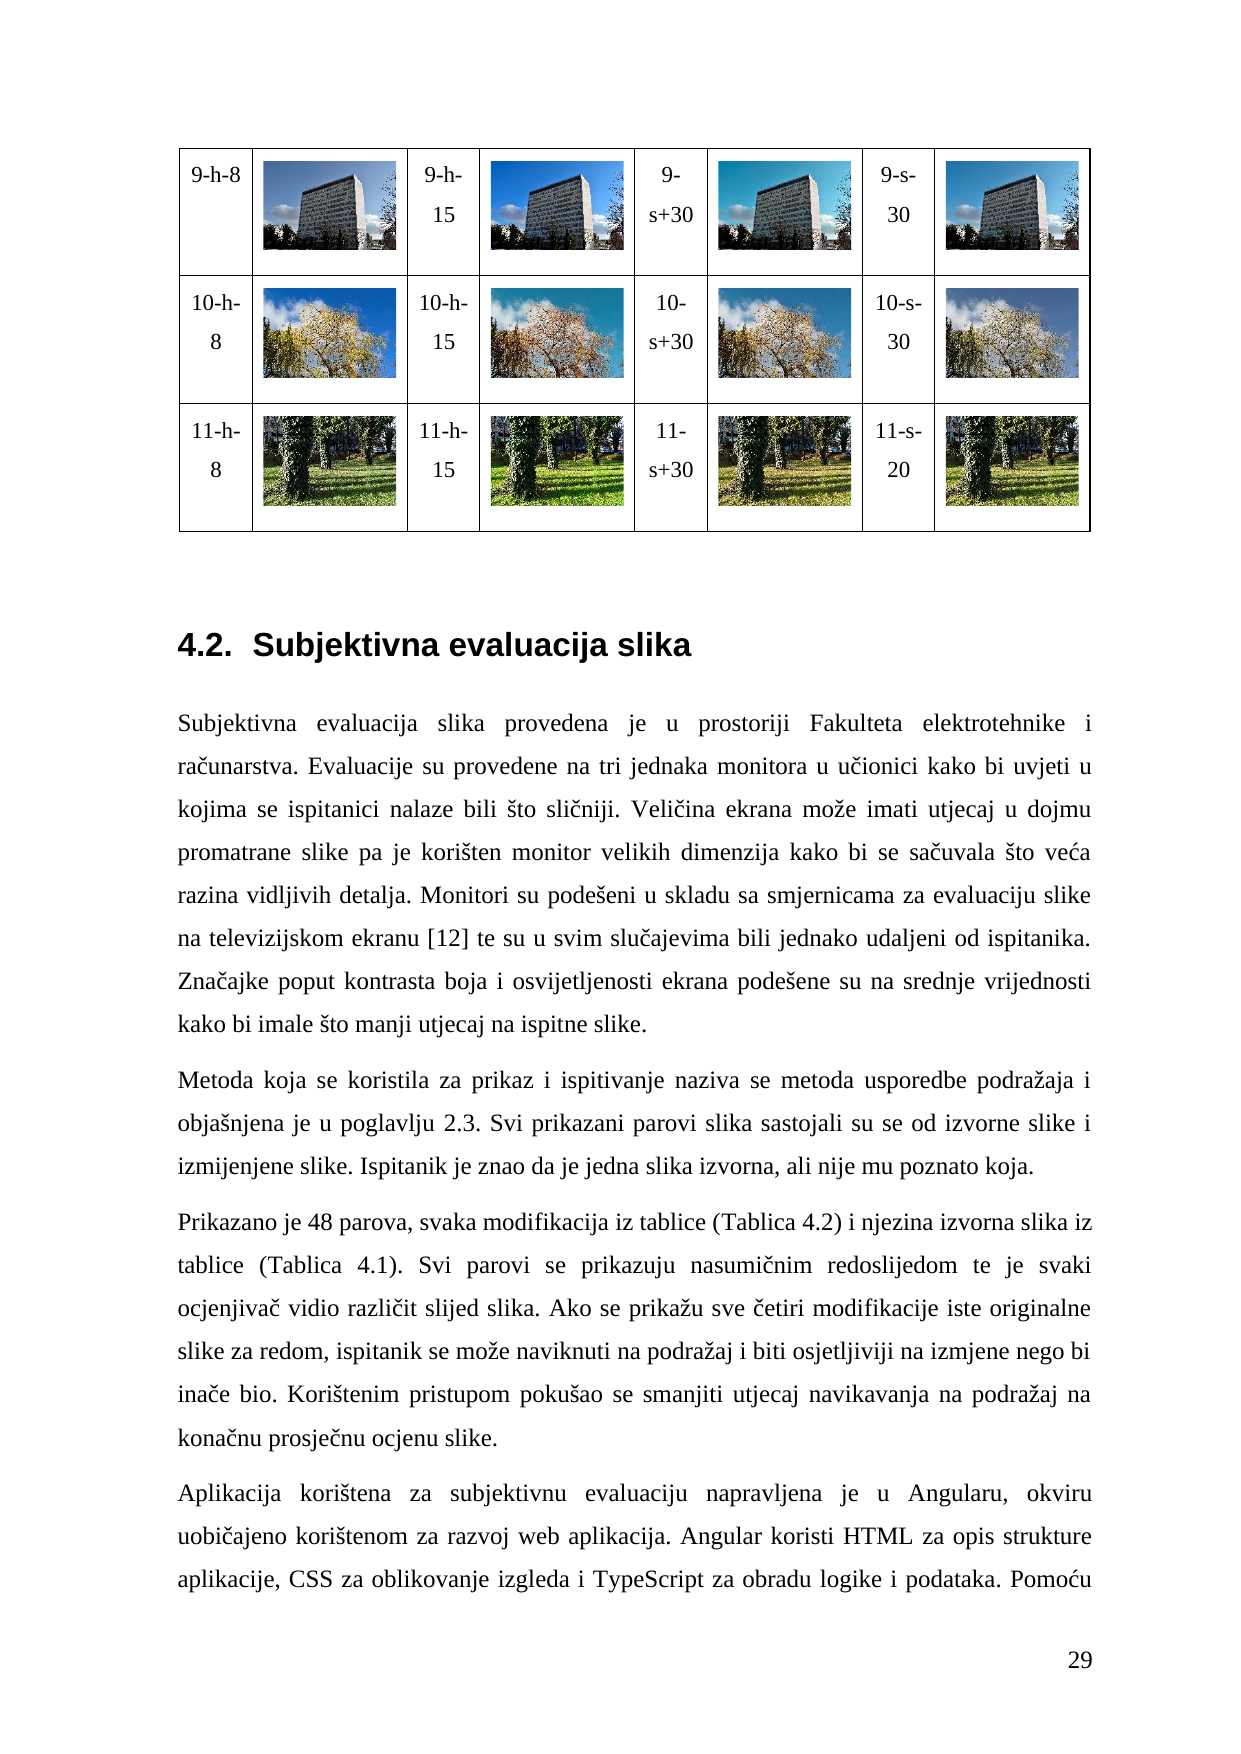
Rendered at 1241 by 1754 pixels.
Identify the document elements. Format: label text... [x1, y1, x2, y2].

table_cell [253, 404, 407, 531]
table_cell [935, 276, 1089, 403]
table_cell [708, 404, 862, 531]
picture [490, 161, 624, 250]
table_cell [480, 276, 634, 403]
picture [945, 288, 1079, 378]
picture [718, 416, 852, 506]
table_cell [708, 276, 862, 403]
table_cell 9-h-8 [180, 149, 252, 275]
text Prikazano je 48 parova, svaka modifikacija iz tablice (Tablica 4.2) i njezina izvorna slika iz tablice (Tablica 4.1). Svi parovi se prikazuju nasumičnim redoslijedom te je svaki ocjenjivač vidio različit slijed slika. Ako se prikažu sve četiri modifikacije iste originalne slike za redom, ispitanik se može naviknuti na podražaj i biti osjetljiviji na izmjene nego bi inače bio. Korištenim pristupom pokušao se smanjiti utjecaj navikavanja na podražaj na konačnu prosječnu ocjenu slike. [177, 1207, 1092, 1451]
text Metoda koja se koristila za prikaz i ispitivanje naziva se metoda usporedbe podražaja i objašnjena je u poglavlju 2.3. Svi prikazani parovi slika sastojali su se od izvorne slike i izmijenjene slike. Ispitanik je znao da je jedna slika izvorna, ali nije mu poznato koja. [177, 1065, 1092, 1180]
picture [945, 416, 1079, 506]
table_cell 11-s+30 [635, 404, 707, 531]
table_cell 9-s-30 [863, 149, 934, 275]
table_cell 10-s+30 [635, 276, 707, 403]
table_cell 11-s-20 [863, 404, 934, 531]
table_cell [480, 404, 634, 531]
table_cell 9-h-15 [408, 149, 479, 275]
table_cell 9-s+30 [635, 149, 707, 275]
picture [263, 288, 397, 378]
picture [945, 161, 1079, 250]
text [177, 1478, 1092, 1593]
picture [718, 288, 852, 378]
table_cell [935, 149, 1089, 275]
table_cell 10-h-15 [408, 276, 479, 403]
table_cell 11-h-15 [408, 404, 479, 531]
text Subjektivna evaluacija slika provedena je u prostoriji Fakulteta elektrotehnike i računarstva. Evaluacije su provedene na tri jednaka monitora u učionici kako bi uvjeti u kojima se ispitanici nalaze bili što sličniji. Veličina ekrana može imati utjecaj u dojmu promatrane slike pa je korišten monitor velikih dimenzija kako bi se sačuvala što veća razina vidljivih detalja. Monitori su podešeni u skladu sa smjernicama za evaluaciju slike na televizijskom ekranu [12] te su u svim slučajevima bili jednako udaljeni od ispitanika. Značajke poput kontrasta boja i osvijetljenosti ekrana podešene su na srednje vrijednosti kako bi imale što manji utjecaj na ispitne slike. [177, 708, 1092, 1038]
table_cell 11-h-8 [180, 404, 252, 531]
table_cell [480, 149, 634, 275]
picture [718, 161, 852, 250]
table_cell [253, 276, 407, 403]
table_cell [708, 149, 862, 275]
table_cell 10-s-30 [863, 276, 934, 403]
table_cell 10-h-8 [180, 276, 252, 403]
table_cell [253, 149, 407, 275]
subtitle Subjektivna evaluacija slika [177, 625, 1092, 663]
picture [490, 288, 624, 378]
picture [263, 161, 397, 250]
picture [490, 416, 624, 506]
picture [263, 416, 397, 506]
table_cell [935, 404, 1089, 531]
